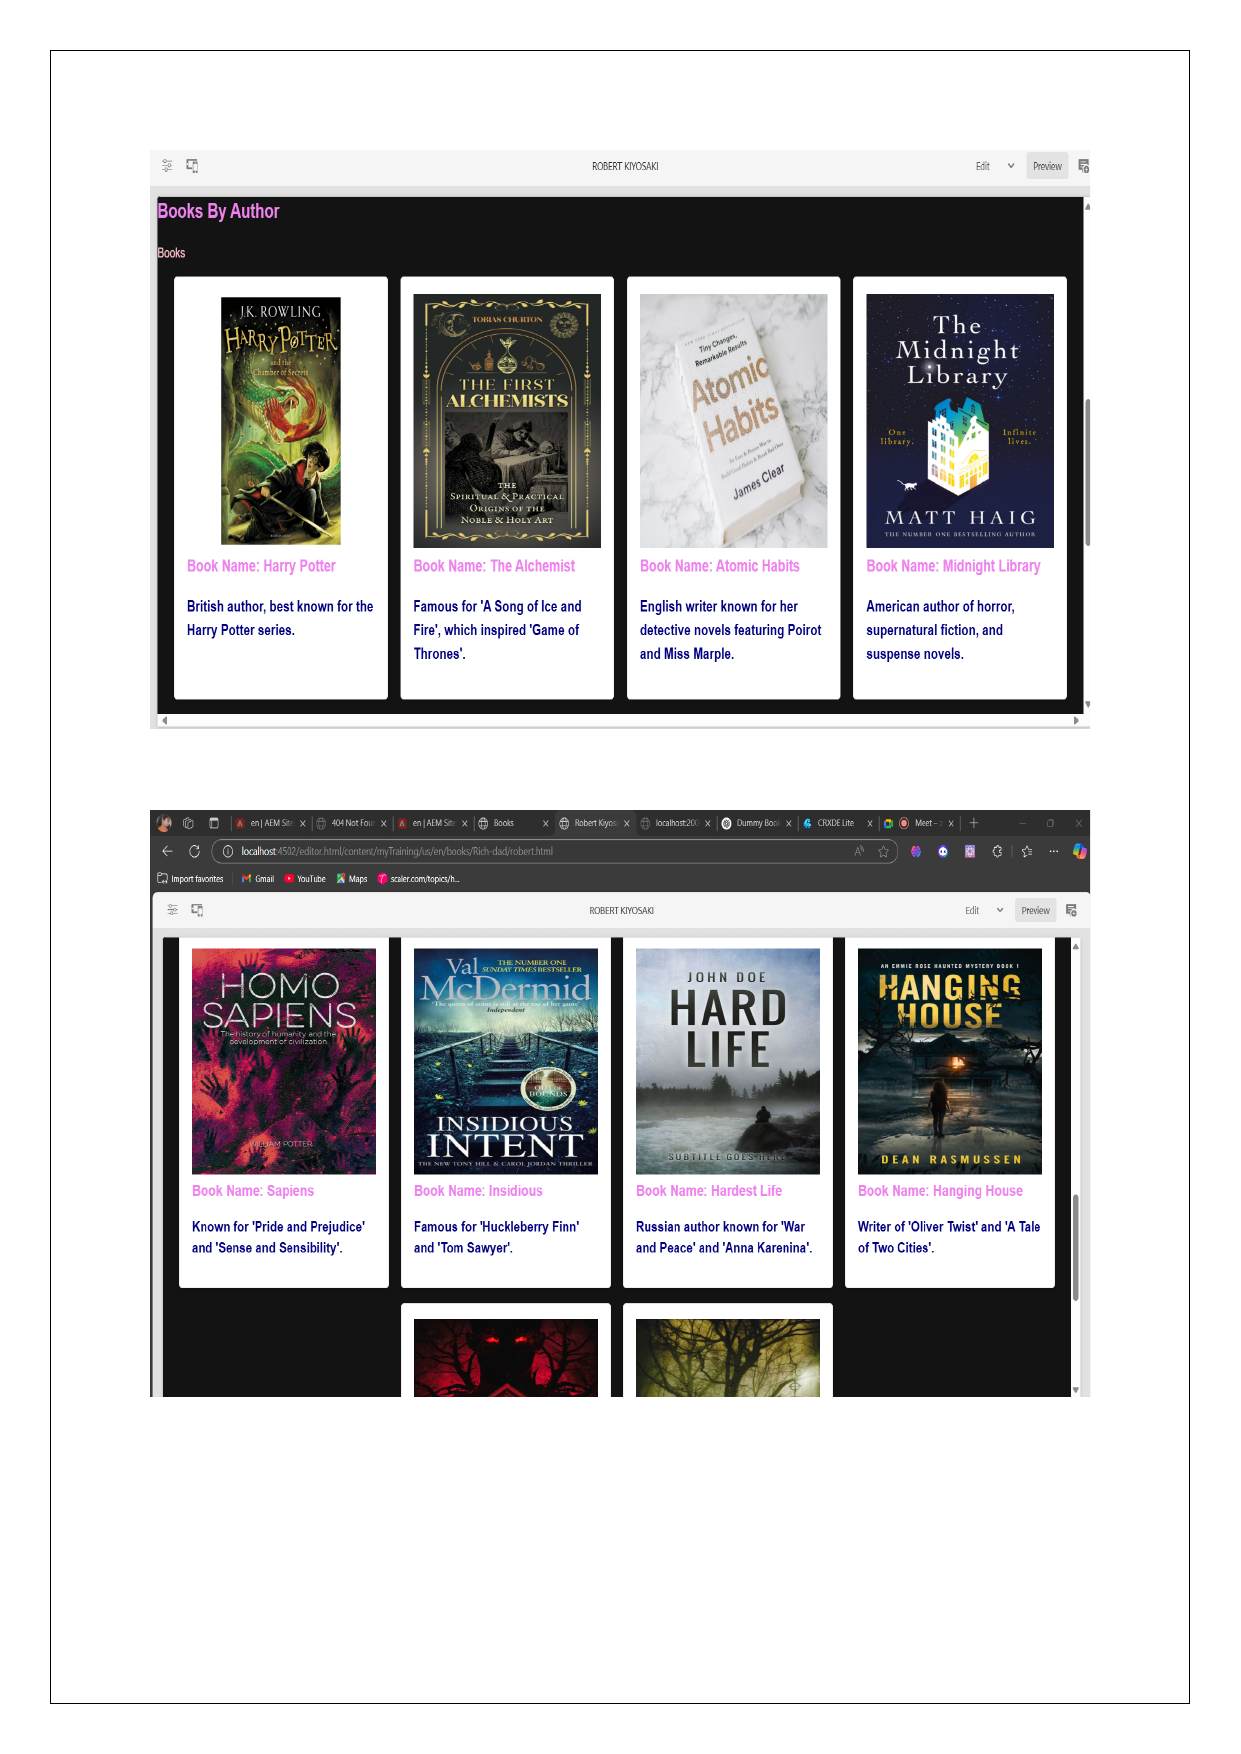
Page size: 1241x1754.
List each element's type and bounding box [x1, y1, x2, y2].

picture [150, 810, 1091, 1397]
picture [150, 150, 1091, 729]
